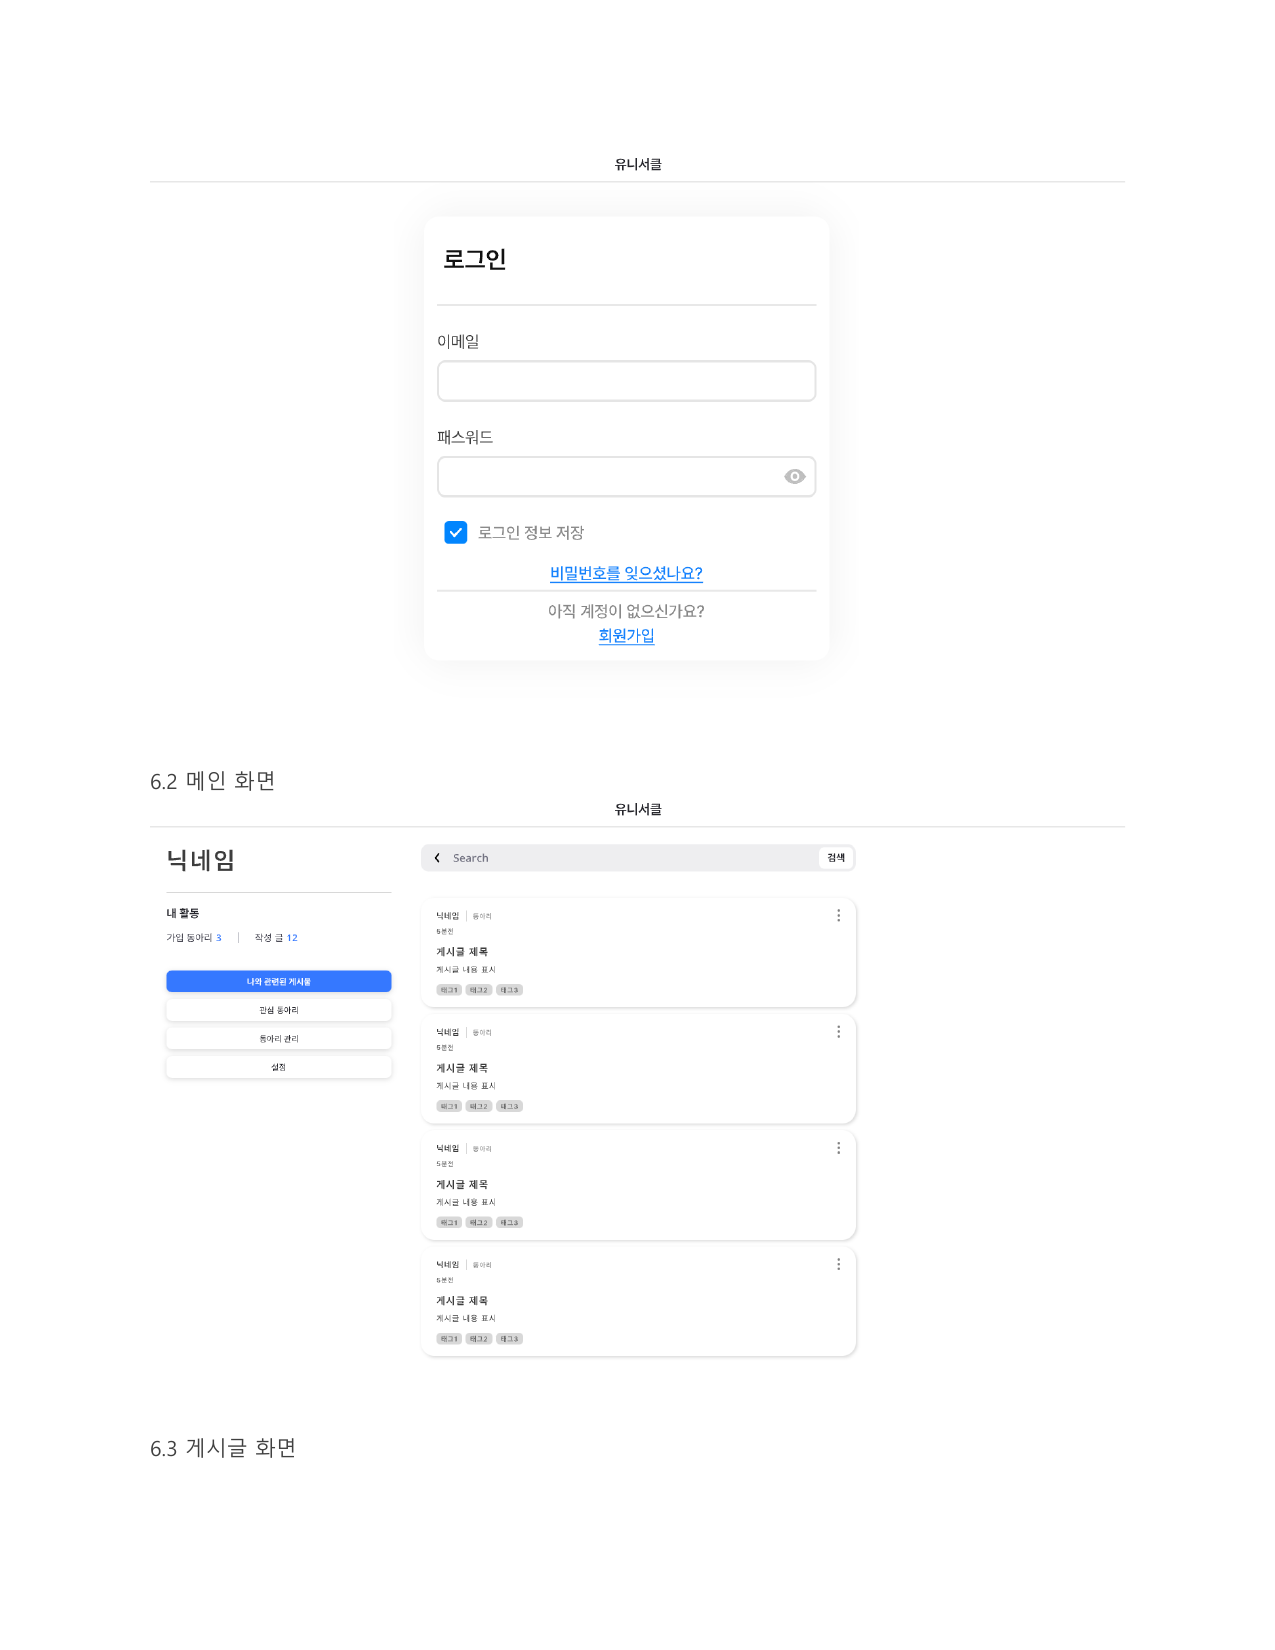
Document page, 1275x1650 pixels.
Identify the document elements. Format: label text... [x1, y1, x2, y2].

text 6.3 게시글 화면 [150, 1433, 1125, 1461]
picture [150, 794, 1125, 1406]
text 6.2 메인 화면 [150, 767, 1125, 794]
picture [150, 150, 1125, 767]
